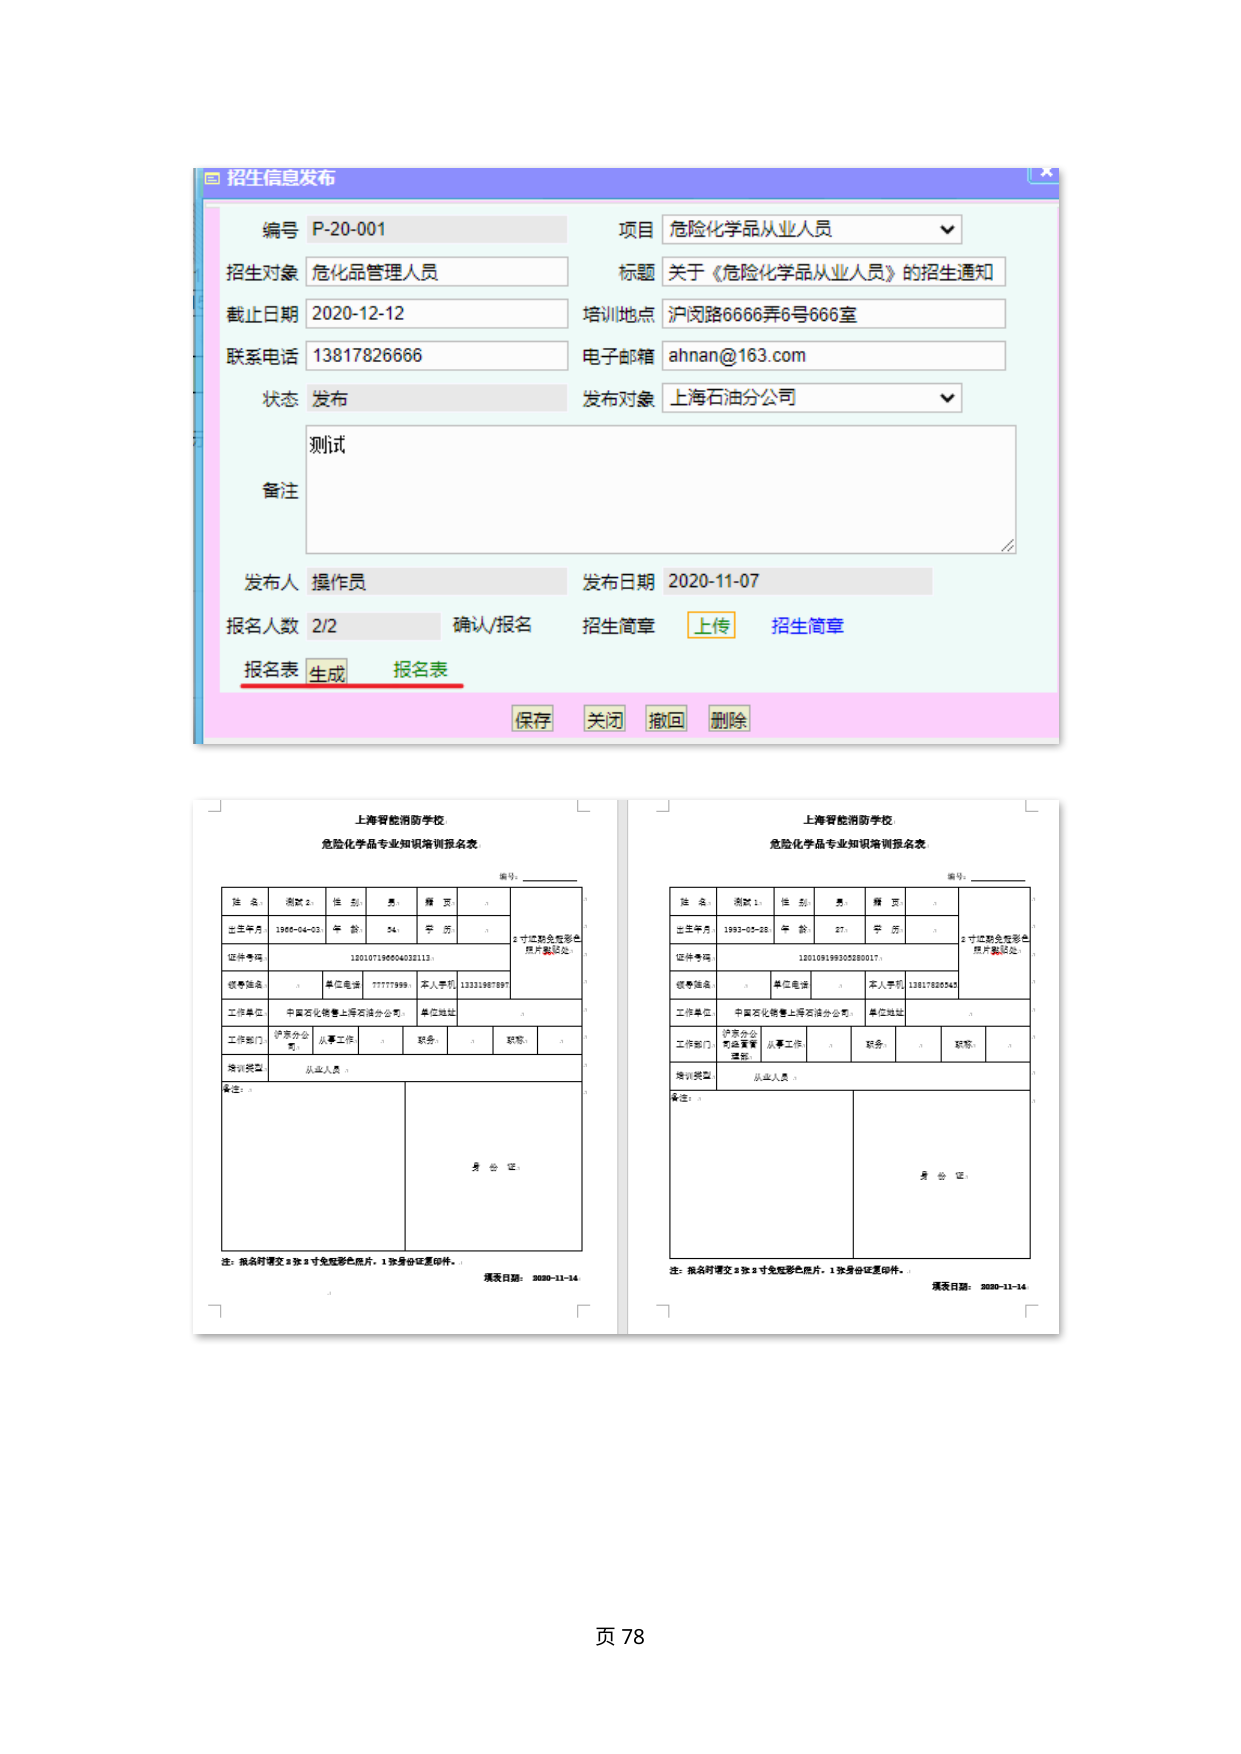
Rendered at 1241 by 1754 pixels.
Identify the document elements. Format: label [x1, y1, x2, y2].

picture [193, 800, 1059, 1334]
picture [193, 168, 1059, 744]
